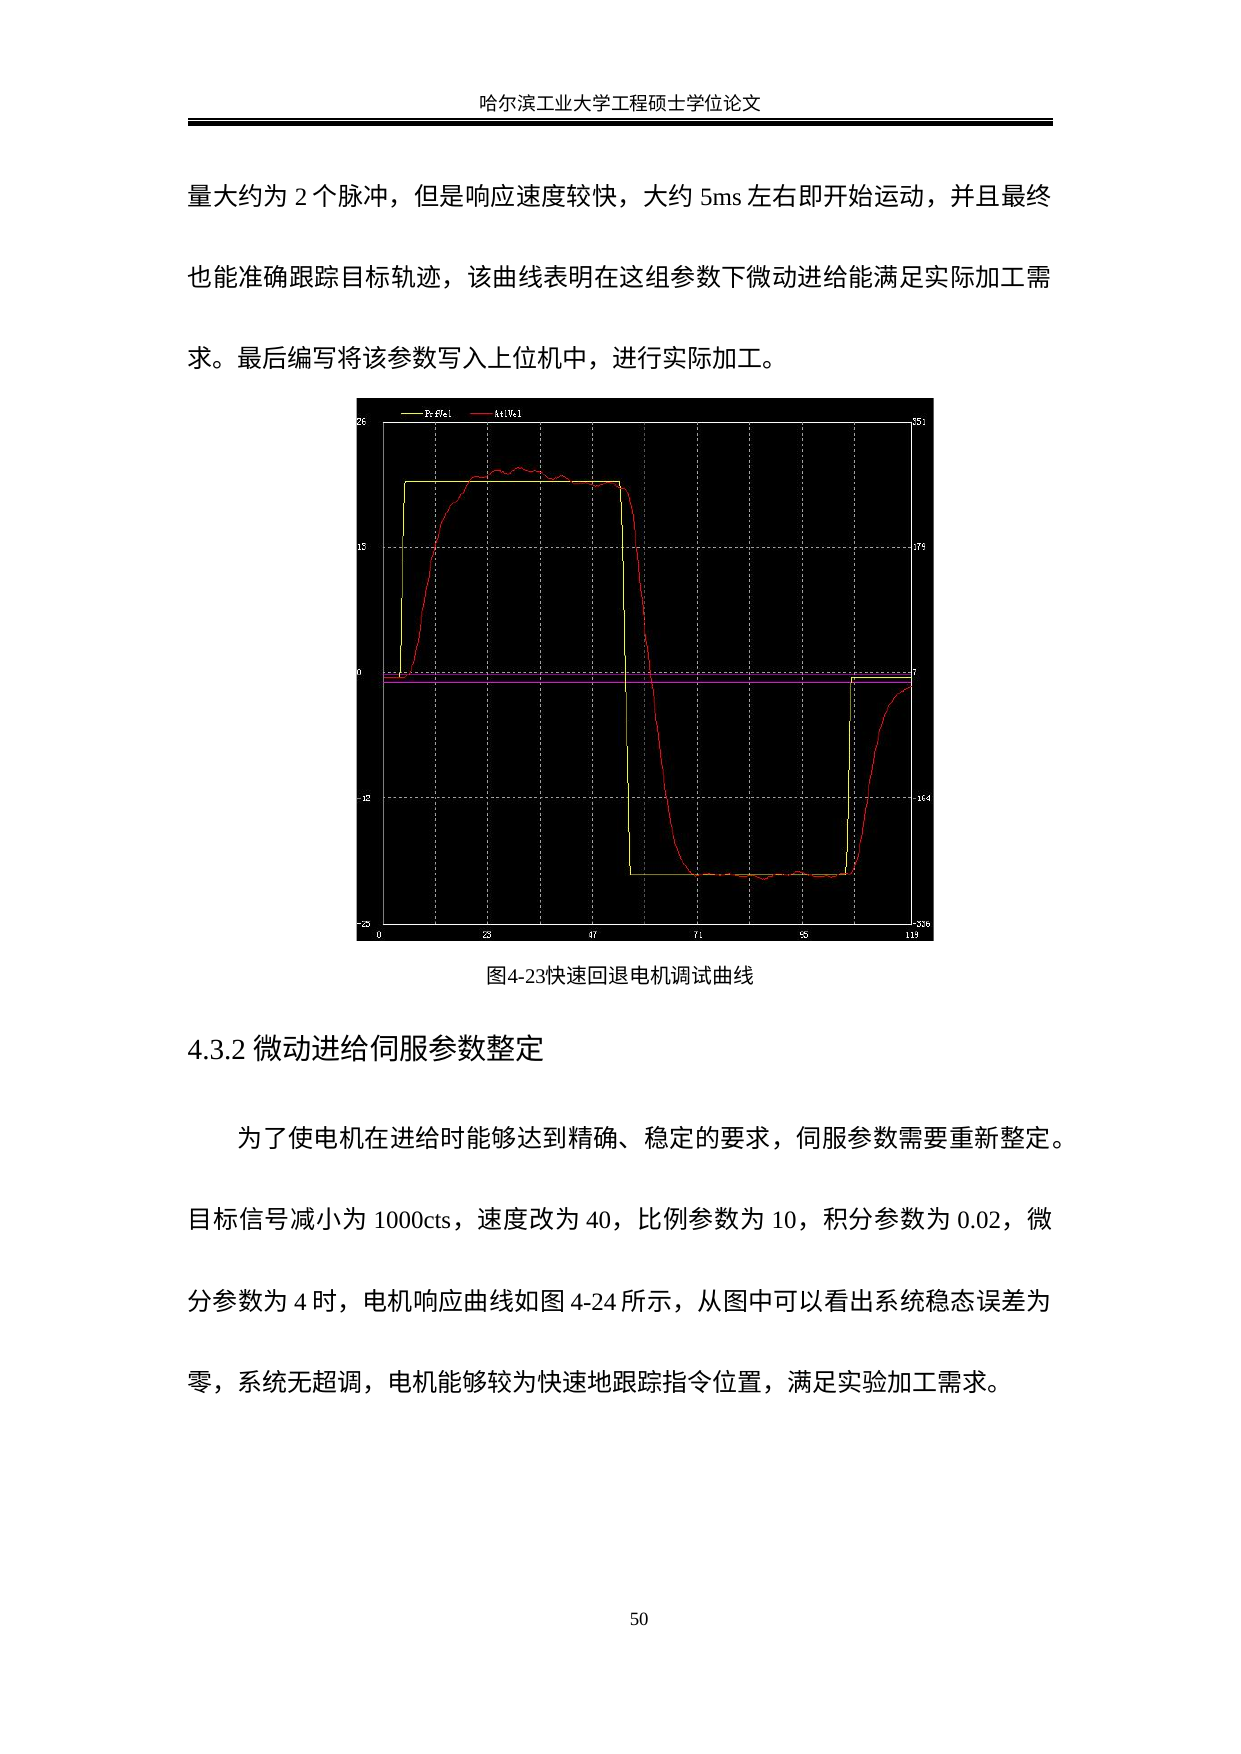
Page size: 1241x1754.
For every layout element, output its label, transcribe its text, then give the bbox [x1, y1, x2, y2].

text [187, 162, 1053, 389]
subtitle 微动进给伺服参数整定 [187, 1014, 1053, 1079]
picture [356, 398, 934, 941]
